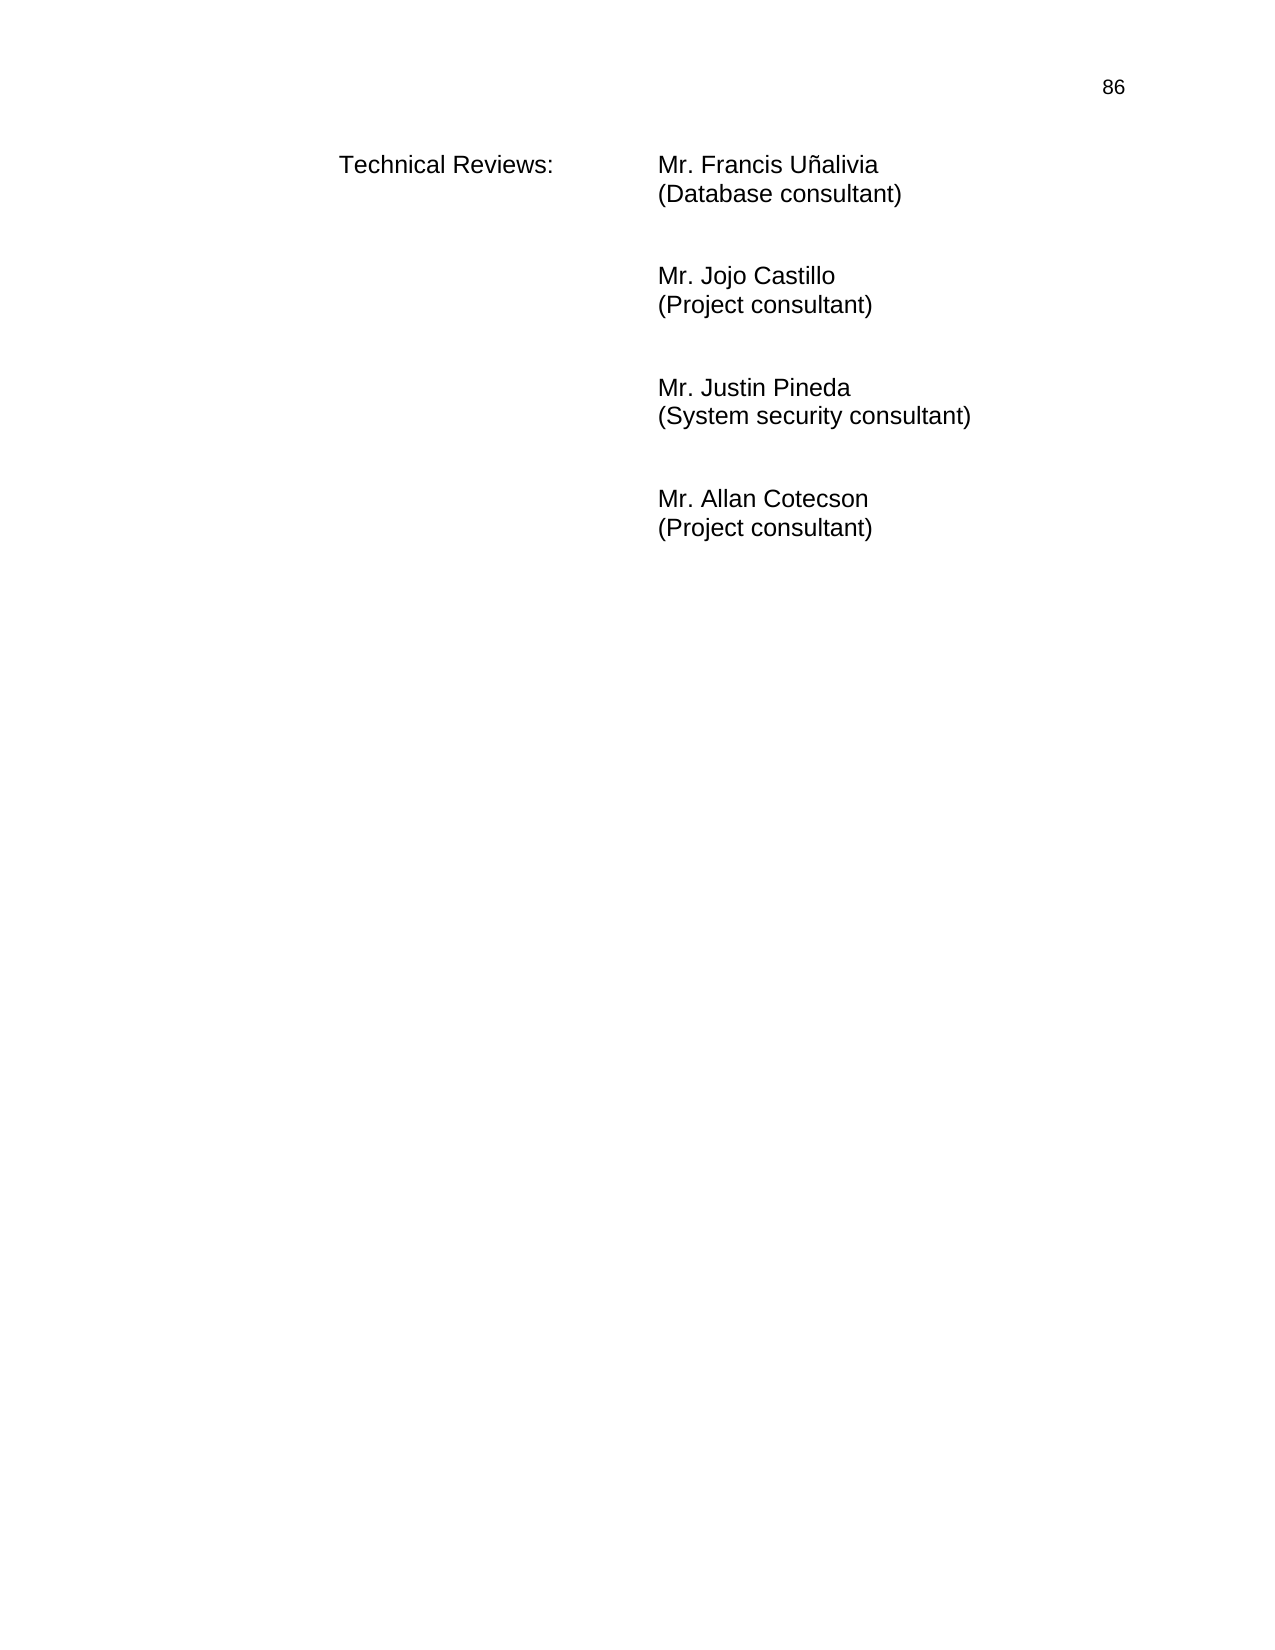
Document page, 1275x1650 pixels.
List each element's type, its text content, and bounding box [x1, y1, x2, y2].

table_cell Technical Reviews: [327, 150, 646, 595]
table_cell Mr. Francis Uñalivia (Database consultant) Mr. Jojo Castillo (Project consultant) Mr. Justin Pineda (System security consultant) Mr. Allan Cotecson (Project consultant) [646, 150, 1143, 595]
